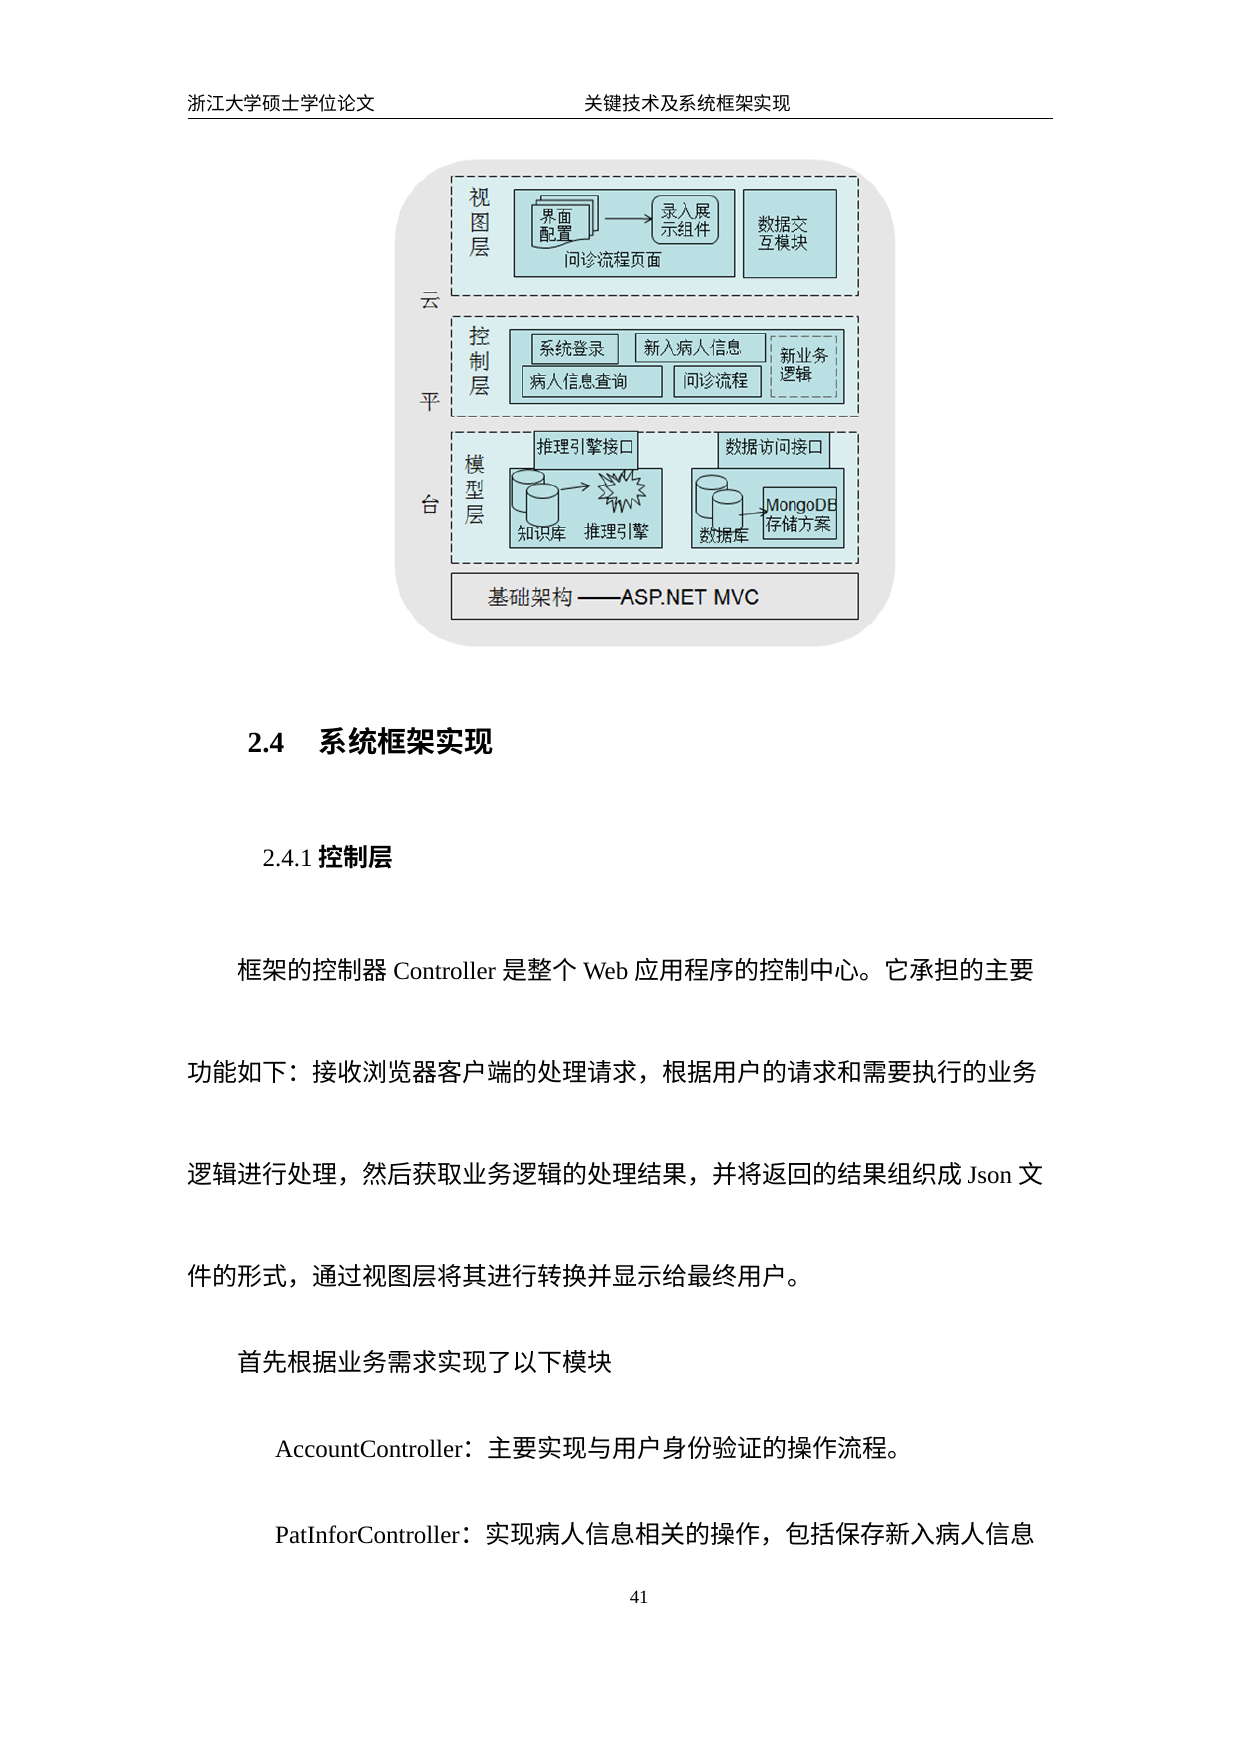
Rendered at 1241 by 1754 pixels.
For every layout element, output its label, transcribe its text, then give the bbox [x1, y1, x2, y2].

text 框架的控制器 Controller 是整个 Web 应用程序的控制中心。它承担的主要功能如下：接收浏览器客户端的处理请求，根据用户的请求和需要执行的业务逻辑进行处理，然后获取业务逻辑的处理结果，并将返回的结果组织成Json 文件的形式，通过视图层将其进行转换并显示给最终用户。 [187, 935, 1053, 1308]
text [187, 1499, 1053, 1567]
text  AccountController：主要实现与用户身份验证的操作流程。 [187, 1413, 1053, 1481]
picture [386, 155, 904, 652]
text 首先根据业务需求实现了以下模块 [187, 1327, 1053, 1394]
subtitle 系统框架实现 [247, 706, 1053, 774]
subtitle 控制层 [262, 822, 1053, 890]
